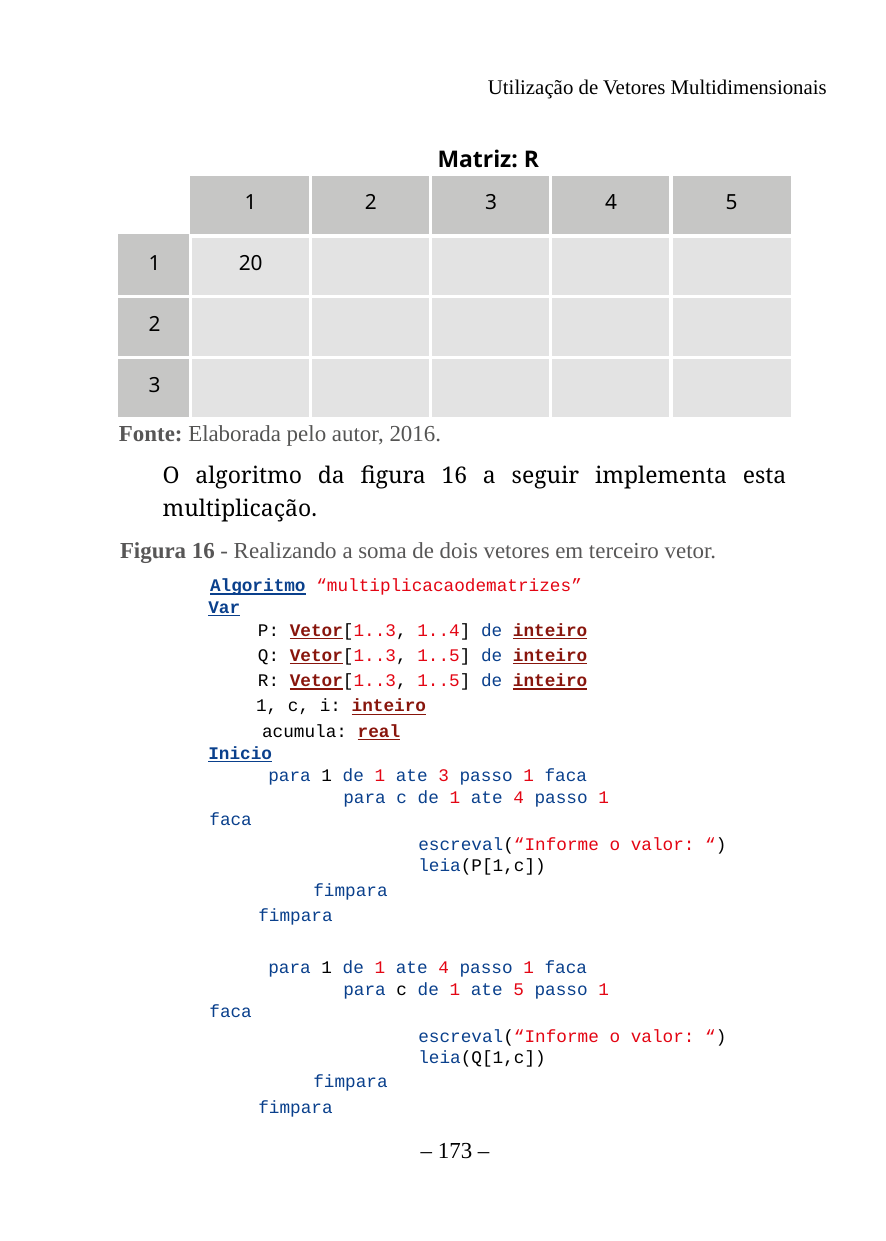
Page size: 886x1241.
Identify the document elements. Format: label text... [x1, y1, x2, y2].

text escreval(“Informe o valor: “) leia(P[1,c]) [210, 835, 784, 877]
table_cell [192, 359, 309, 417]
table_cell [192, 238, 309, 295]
text para 1 de 1 ate 3 passo 1 faca para c de 1 ate 4 passo 1 faca [208, 767, 621, 831]
text fimpara [118, 1098, 791, 1118]
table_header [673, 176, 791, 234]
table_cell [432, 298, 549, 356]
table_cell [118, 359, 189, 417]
text fimpara [118, 881, 791, 901]
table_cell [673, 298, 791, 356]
text Q: Vetor[1..3, 1..5] de inteiro [118, 646, 791, 667]
text R: Vetor[1..3, 1..5] de inteiro [118, 672, 791, 692]
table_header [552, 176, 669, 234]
text Inicio [208, 744, 791, 764]
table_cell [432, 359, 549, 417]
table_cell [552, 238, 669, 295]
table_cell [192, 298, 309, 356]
text Fonte: Elaborada pelo autor, 2016. [119, 420, 791, 447]
text O algoritmo da figura 16 a seguir implementa esta multiplicação. [162, 459, 787, 523]
text fimpara [118, 1073, 791, 1093]
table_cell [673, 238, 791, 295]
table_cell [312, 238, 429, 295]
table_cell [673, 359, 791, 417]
text Figura 16 - Realizando a soma de dois vetores em terceiro vetor. [120, 537, 790, 564]
text para 1 de 1 ate 4 passo 1 faca para c de 1 ate 5 passo 1 faca [208, 959, 621, 1023]
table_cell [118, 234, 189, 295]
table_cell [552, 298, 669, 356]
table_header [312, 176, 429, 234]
text escreval(“Informe o valor: “) leia(Q[1,c]) [210, 1027, 784, 1069]
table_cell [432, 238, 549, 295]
text 1, c, i: inteiro [118, 697, 791, 717]
text Var [208, 598, 791, 618]
text Matriz: R [237, 143, 739, 174]
text fimpara [118, 907, 791, 927]
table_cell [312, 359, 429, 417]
text P: Vetor[1..3, 1..4] de inteiro [118, 621, 791, 641]
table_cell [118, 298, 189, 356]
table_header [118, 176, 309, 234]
text Algoritmo “multiplicacaodematrizes” [210, 577, 784, 597]
text acumula: real [118, 722, 791, 742]
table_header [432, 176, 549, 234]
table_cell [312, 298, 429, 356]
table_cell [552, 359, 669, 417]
